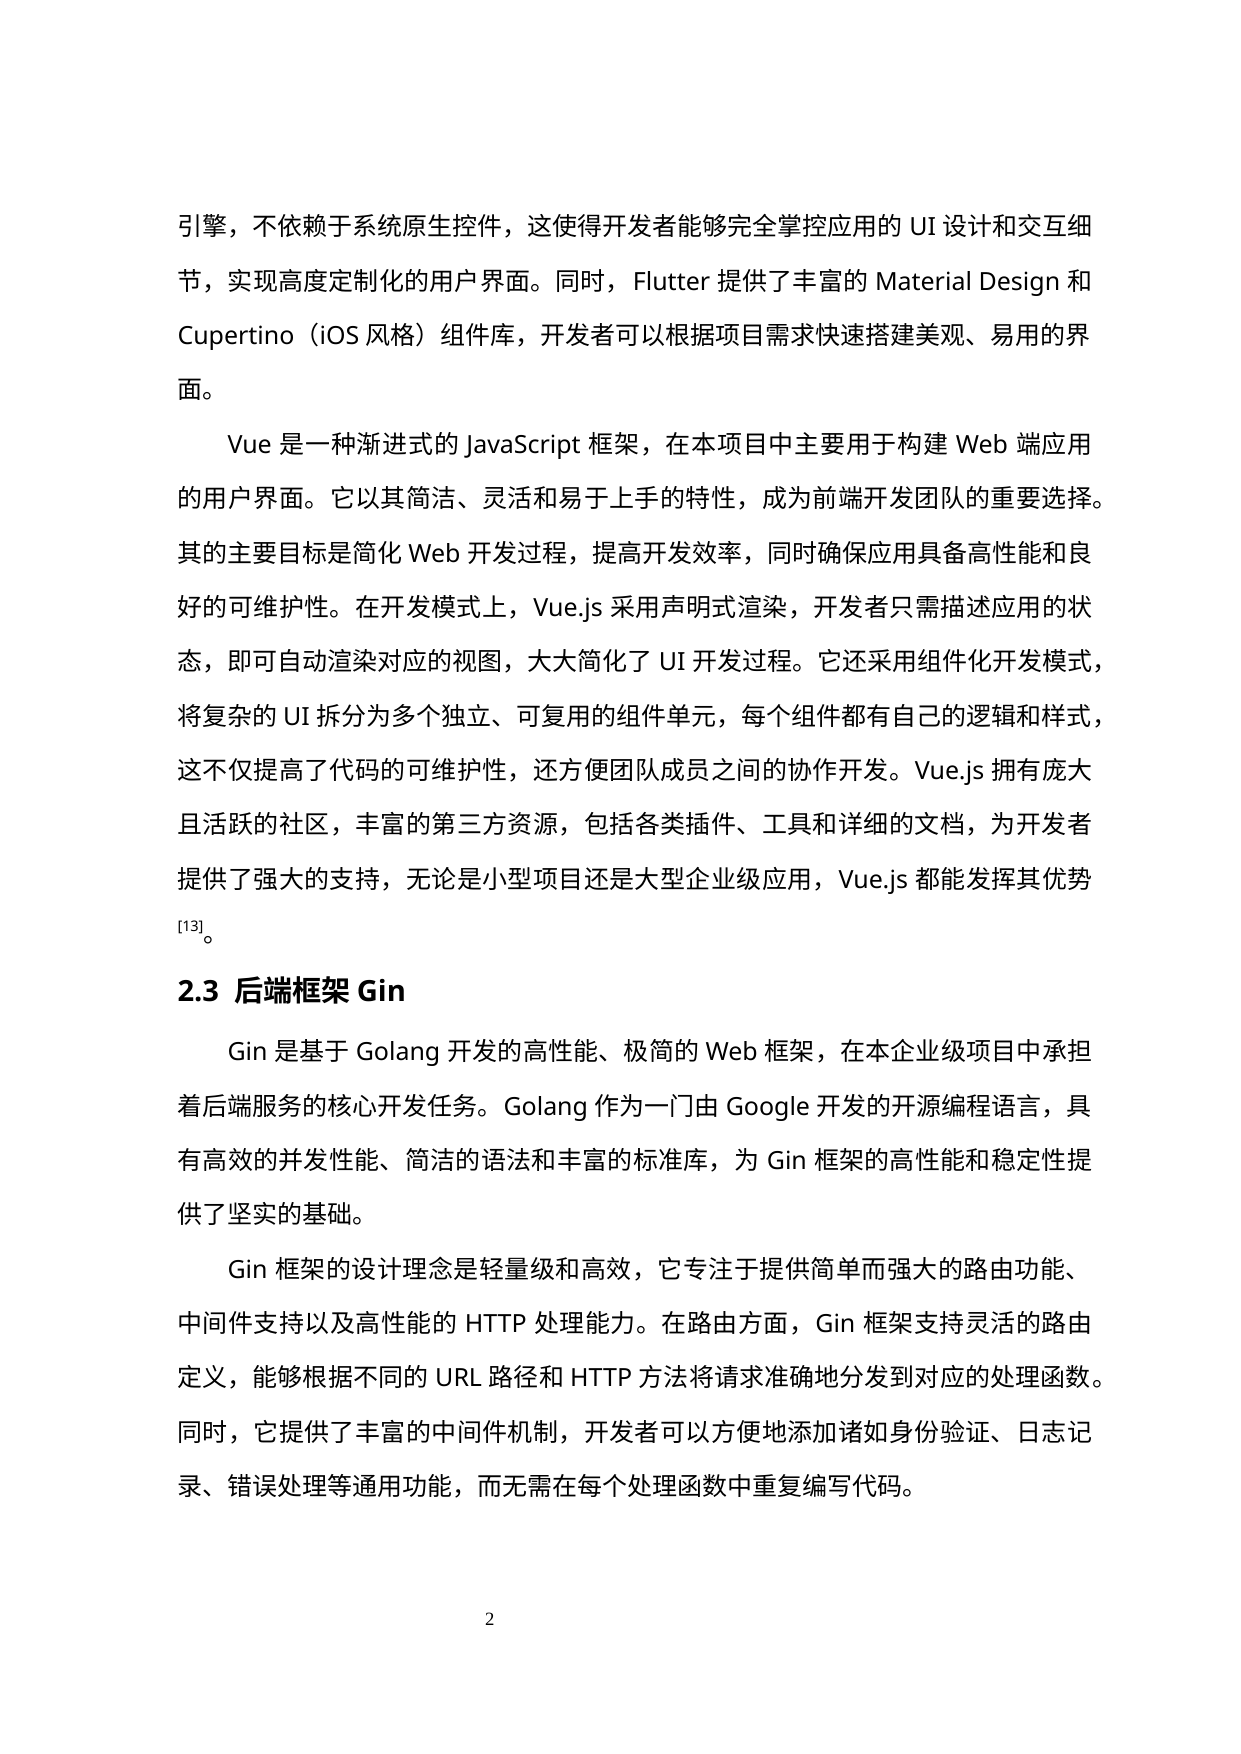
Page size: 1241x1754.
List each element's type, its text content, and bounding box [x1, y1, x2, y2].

text Vue 是一种渐进式的 JavaScript 框架，在本项目中主要用于构建 Web 端应用的用户界面。它以其简洁、灵活和易于上手的特性，成为前端开发团队的重要选择。其的主要目标是简化 Web 开发过程，提高开发效率，同时确保应用具备高性能和良好的可维护性。在开发模式上，Vue.js 采用声明式渲染，开发者只需描述应用的状态，即可自动渲染对应的视图，大大简化了 UI 开发过程。它还采用组件化开发模式，将复杂的 UI 拆分为多个独立、可复用的组件单元，每个组件都有自己的逻辑和样式，这不仅提高了代码的可维护性，还方便团队成员之间的协作开发。Vue.js 拥有庞大且活跃的社区，丰富的第三方资源，包括各类插件、工具和详细的文档，为开发者提供了强大的支持，无论是小型项目还是大型企业级应用，Vue.js 都能发挥其优势[13]。 [177, 424, 1092, 950]
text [177, 207, 1092, 406]
subtitle 2.3 后端框架Gin [177, 968, 1092, 1010]
text Gin 框架的设计理念是轻量级和高效，它专注于提供简单而强大的路由功能、中间件支持以及高性能的 HTTP 处理能力。在路由方面，Gin 框架支持灵活的路由定义，能够根据不同的 URL 路径和 HTTP 方法将请求准确地分发到对应的处理函数。同时，它提供了丰富的中间件机制，开发者可以方便地添加诸如身份验证、日志记录、错误处理等通用功能，而无需在每个处理函数中重复编写代码。 [177, 1249, 1092, 1503]
text Gin 是基于 Golang 开发的高性能、极简的 Web 框架，在本企业级项目中承担着后端服务的核心开发任务。Golang 作为一门由 Google 开发的开源编程语言，具有高效的并发性能、简洁的语法和丰富的标准库，为 Gin 框架的高性能和稳定性提供了坚实的基础。 [177, 1032, 1092, 1231]
